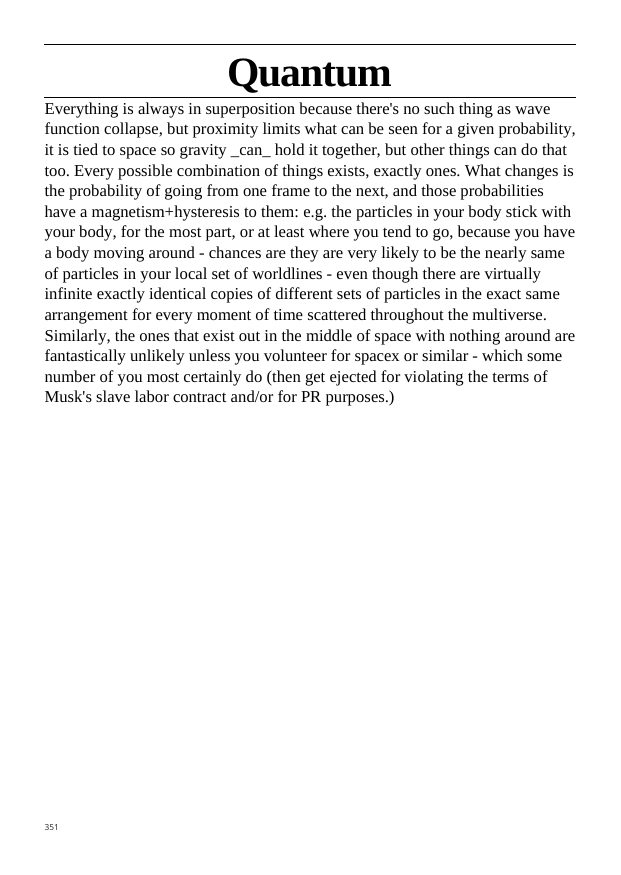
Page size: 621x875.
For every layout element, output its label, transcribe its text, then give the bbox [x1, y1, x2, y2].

text Everything is always in superposition because there's no such thing as wave function collapse, but proximity limits what can be seen for a given probability, it is tied to space so gravity _can_ hold it together, but other things can do that too. Every possible combination of things exists, exactly ones. What changes is the probability of going from one frame to the next, and those probabilities have a magnetism+hysteresis to them: e.g. the particles in your body stick with your body, for the most part, or at least where you tend to go, because you have a body moving around - chances are they are very likely to be the nearly same of particles in your local set of worldlines - even though there are virtually infinite exactly identical copies of different sets of particles in the exact same arrangement for every moment of time scattered throughout the multiverse. Similarly, the ones that exist out in the middle of space with nothing around are fantastically unlikely unless you volunteer for spacex or similar - which some number of you most certainly do (then get ejected for violating the terms of Musk's slave labor contract and/or for PR purposes.) [44, 98, 576, 406]
subtitle Quantum [44, 45, 576, 97]
